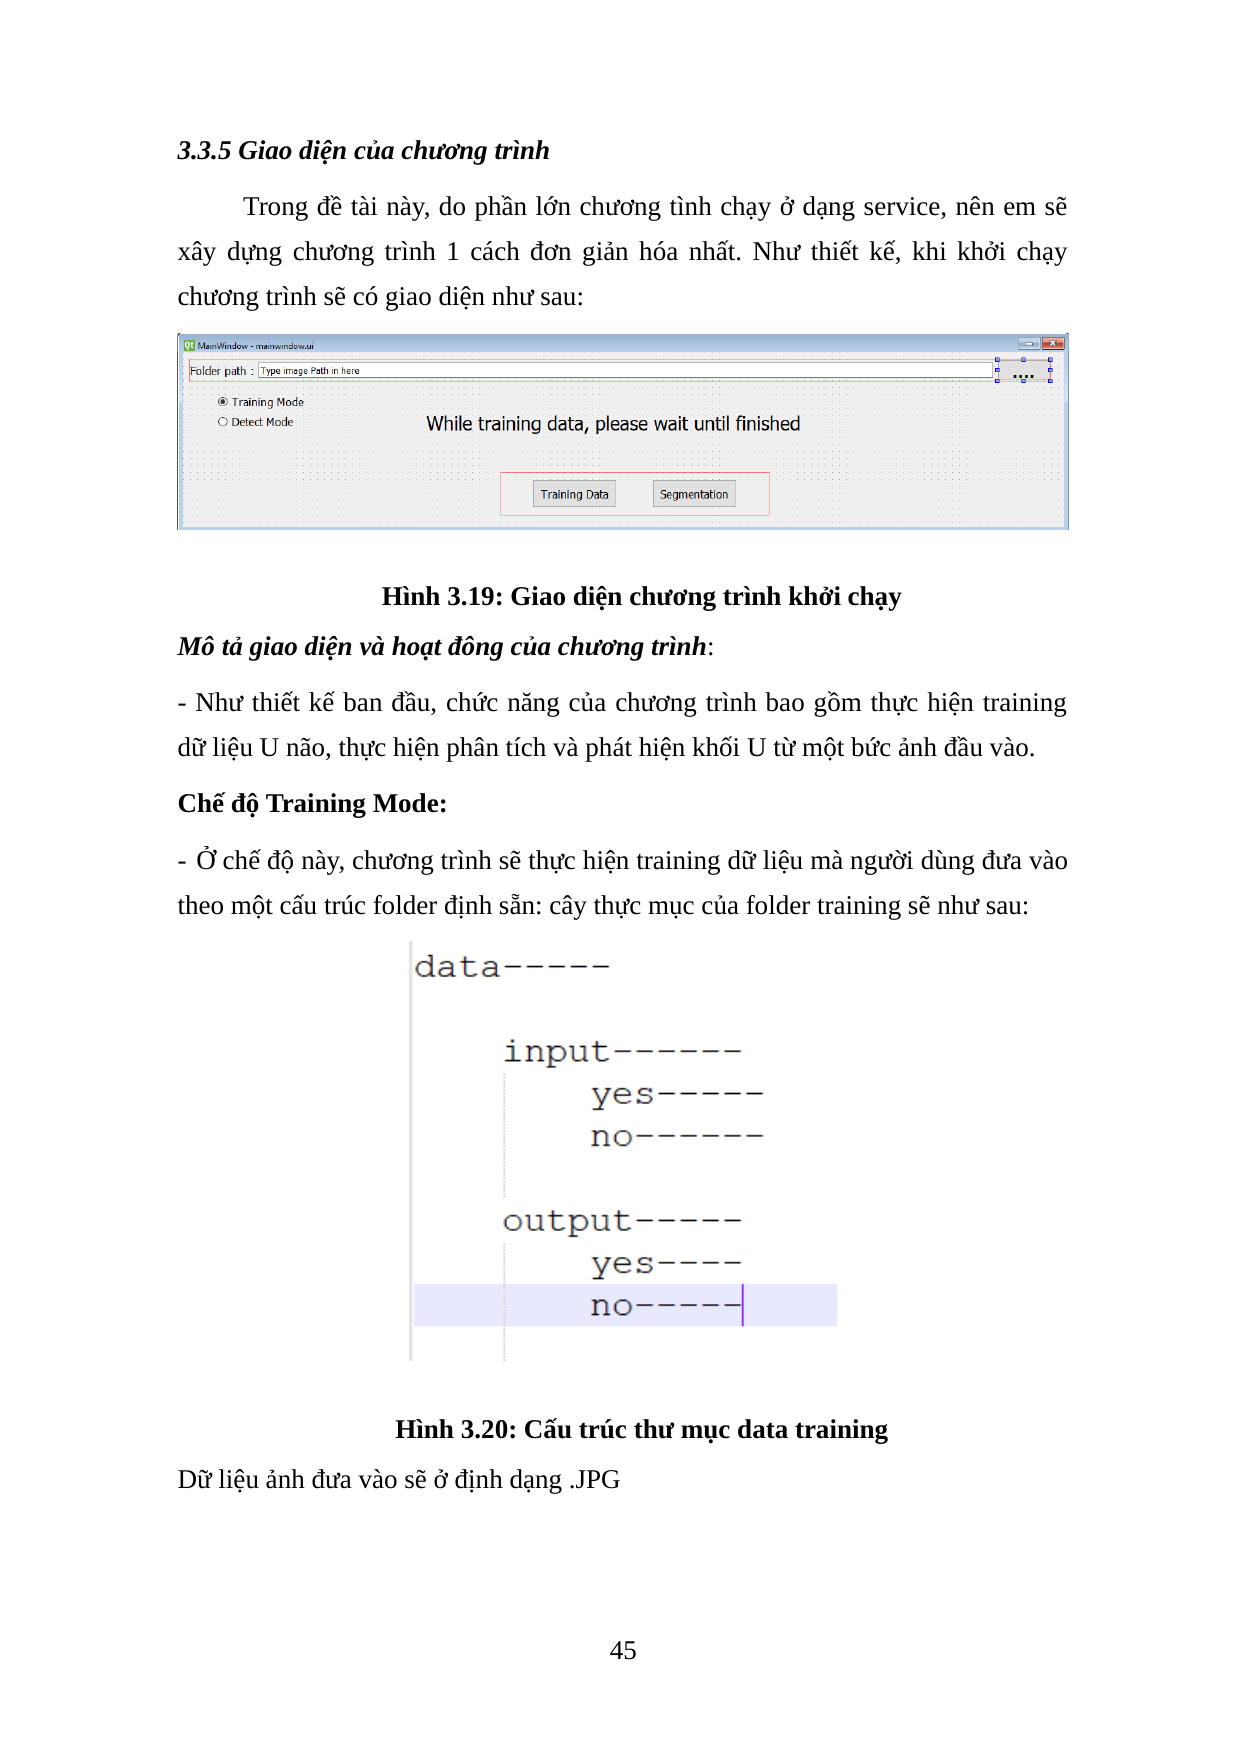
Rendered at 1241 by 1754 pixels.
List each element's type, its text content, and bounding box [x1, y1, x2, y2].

text Dữ liệu ảnh đưa vào sẽ ở định dạng .JPG [177, 1460, 1069, 1498]
text - Như thiết kế ban đầu, chức năng của chương trình bao gồm thực hiện training dữ liệu U não, thực hiện phân tích và phát hiện khối U từ một bức ảnh đầu vào. [177, 683, 1069, 766]
picture [177, 333, 1069, 530]
picture [408, 941, 838, 1361]
text Mô tả giao diện và hoạt đông của chương trình: [177, 627, 1069, 665]
text Hình 3.20: Cấu trúc thư mục data training [177, 1410, 1069, 1448]
text Chế độ Training Mode: [177, 784, 1069, 822]
list Ở chế độ này, chương trình sẽ thực hiện training dữ liệu mà người dùng đưa vào theo một cấu trúc folder định sẵn: cây thực mục của folder training sẽ như sau: [177, 841, 1069, 923]
text Hình 3.19: Giao diện chương trình khởi chạy [177, 577, 1069, 615]
subtitle Giao diện của chương trình [177, 131, 1069, 169]
text Trong đề tài này, do phần lớn chương tình chạy ở dạng service, nên em sẽ xây dựng chương trình 1 cách đơn giản hóa nhất. Như thiết kế, khi khởi chạy chương trình sẽ có giao diện như sau: [177, 187, 1069, 315]
